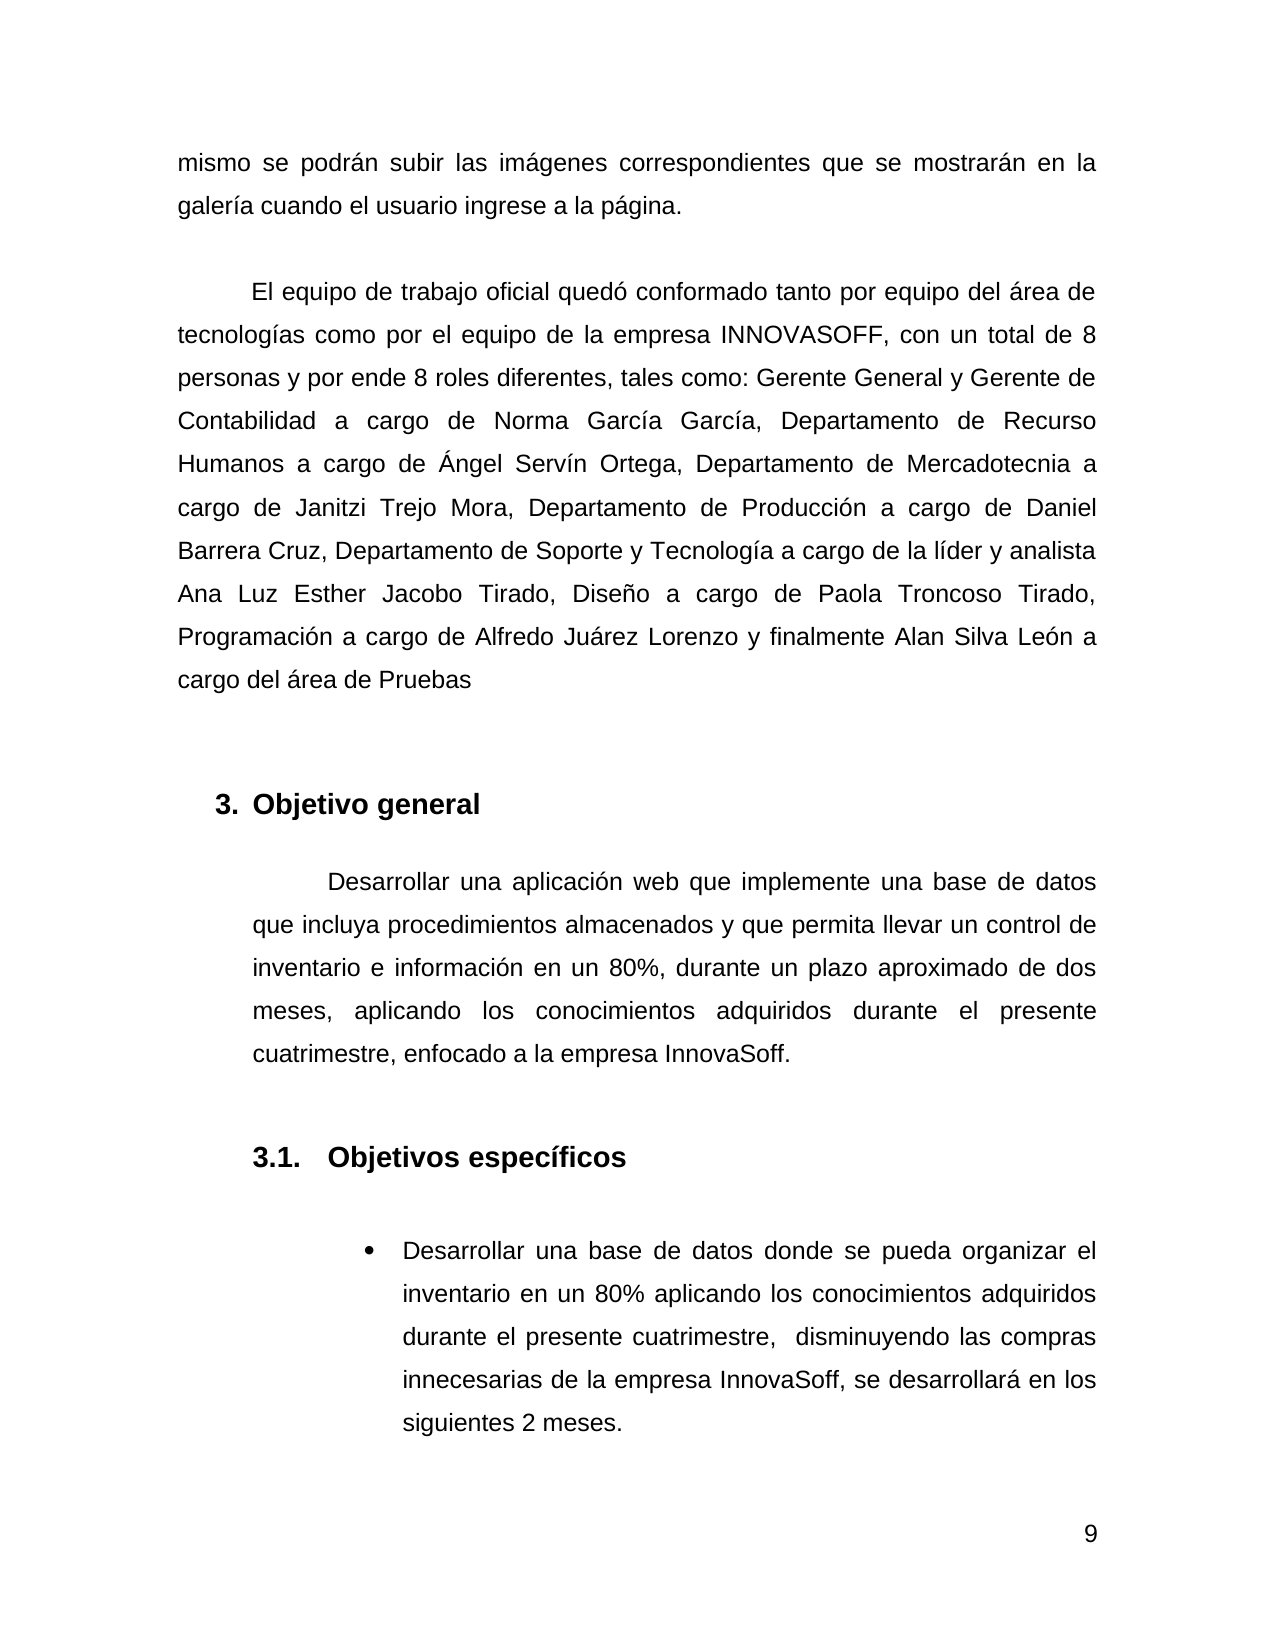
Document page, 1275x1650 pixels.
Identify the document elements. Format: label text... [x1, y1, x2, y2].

list Objetivo general [215, 787, 1098, 821]
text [177, 148, 1098, 219]
list Desarrollar una base de datos donde se pueda organizar el inventario en un 80% aplicando los conocimientos adquiridos durante el presente cuatrimestre, disminuyendo las compras innecesarias de la empresa InnovaSoff, se desarrollará en los siguientes 2 meses. [365, 1236, 1098, 1437]
text El equipo de trabajo oficial quedó conformado tanto por equipo del área de tecnologías como por el equipo de la empresa INNOVASOFF, con un total de 8 personas y por ende 8 roles diferentes, tales como: Gerente General y Gerente de Contabilidad a cargo de Norma García García, Departamento de Recurso Humanos a cargo de Ángel Servín Ortega, Departamento de Mercadotecnia a cargo de Janitzi Trejo Mora, Departamento de Producción a cargo de Daniel Barrera Cruz, Departamento de Soporte y Tecnología a cargo de la líder y analista Ana Luz Esther Jacobo Tirado, Diseño a cargo de Paola Troncoso Tirado, Programación a cargo de Alfredo Juárez Lorenzo y finalmente Alan Silva León a cargo del área de Pruebas [177, 277, 1098, 694]
list Objetivos específicos [252, 1140, 1098, 1173]
list Desarrollar una aplicación web que implemente una base de datos que incluya procedimientos almacenados y que permita llevar un control de inventario e información en un 80%, durante un plazo aproximado de dos meses, aplicando los conocimientos adquiridos durante el presente cuatrimestre, enfocado a la empresa InnovaSoff. [252, 867, 1098, 1068]
